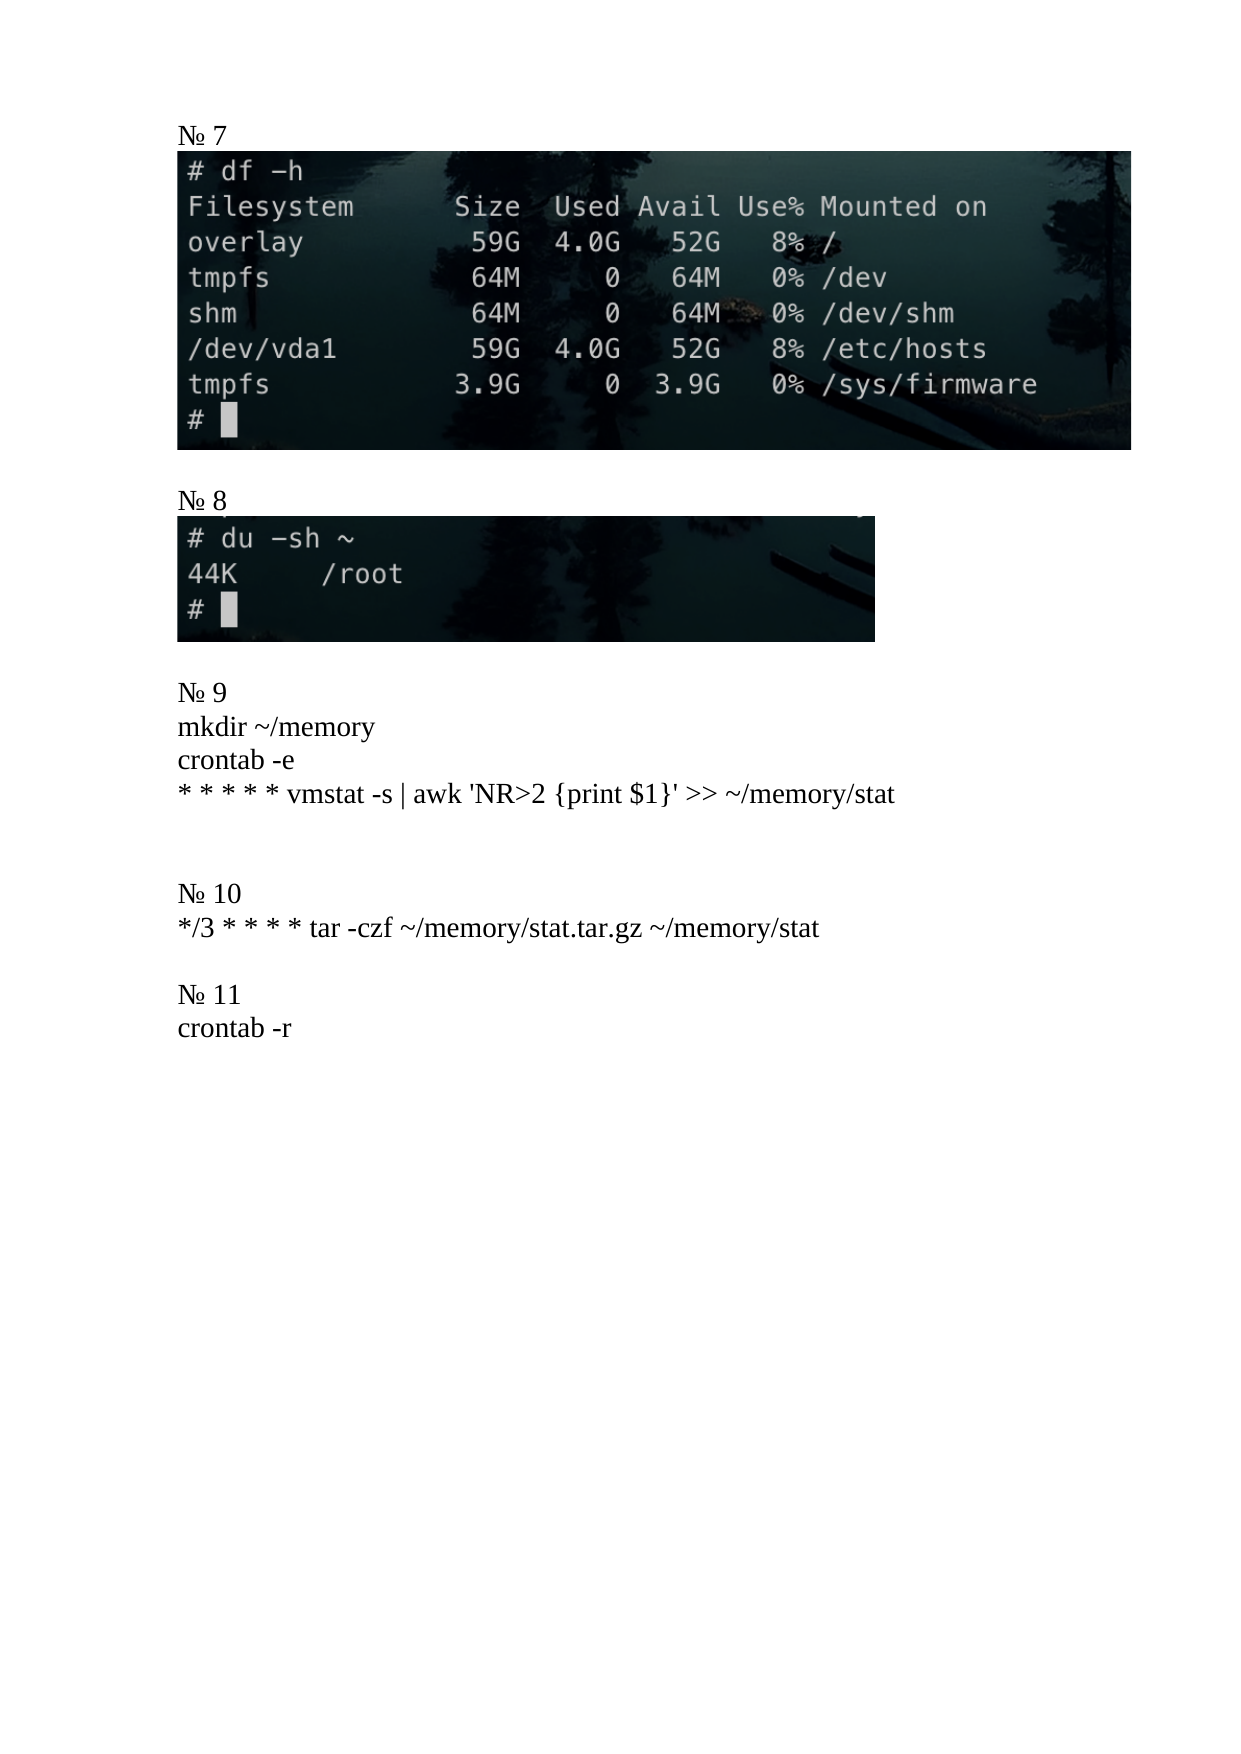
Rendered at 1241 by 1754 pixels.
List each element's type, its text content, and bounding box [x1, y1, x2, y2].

text */3 * * * * tar -czf ~/memory/stat.tar.gz ~/memory/stat [177, 910, 1152, 943]
text № 11 [177, 977, 1152, 1011]
text № 9 [177, 675, 1152, 709]
text crontab -e [177, 742, 1152, 776]
text crontab -r [177, 1011, 1152, 1044]
picture [177, 516, 875, 642]
picture [177, 151, 1132, 450]
text mkdir ~/memory [177, 709, 1152, 742]
text * * * * * vmstat -s | awk 'NR>2 {print $1}' >> ~/memory/stat [177, 776, 1152, 809]
text № 7 [177, 118, 1152, 152]
text № 10 [177, 876, 1152, 910]
text № 8 [177, 483, 1152, 517]
